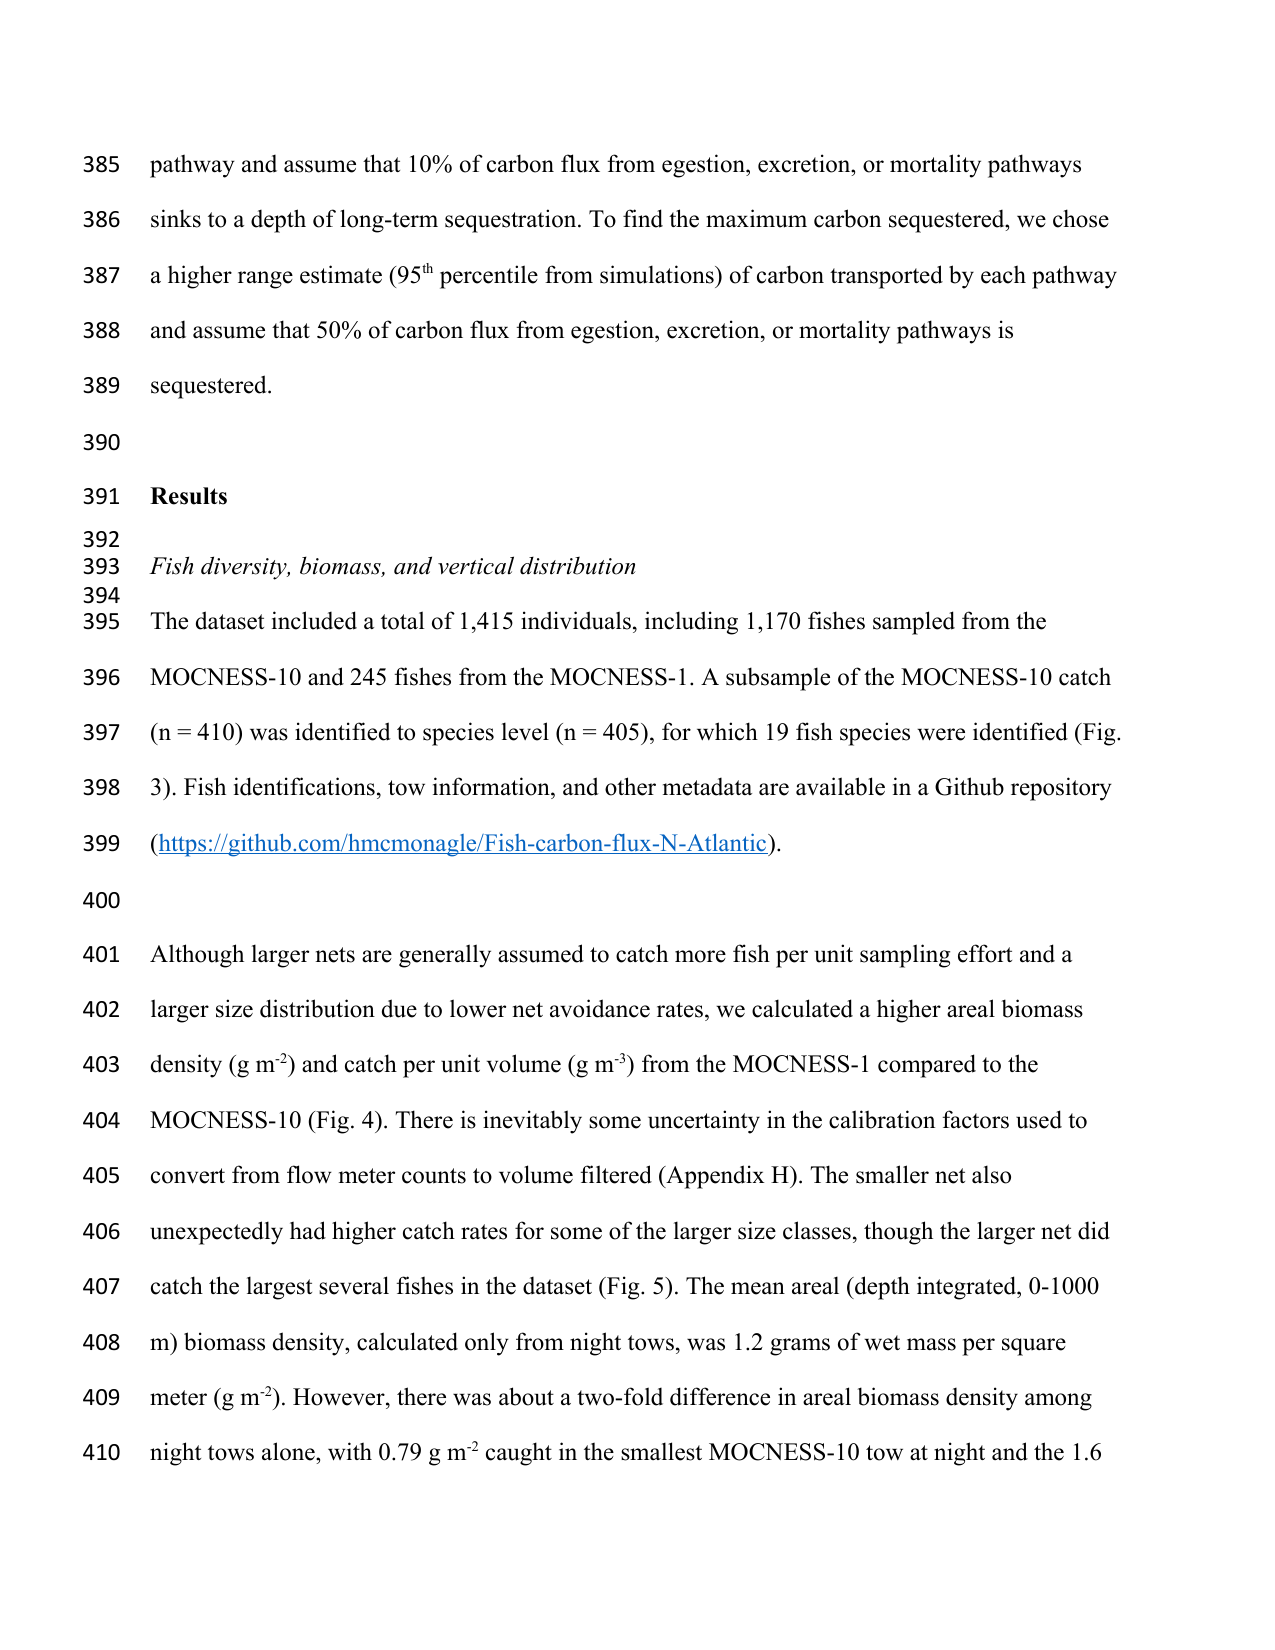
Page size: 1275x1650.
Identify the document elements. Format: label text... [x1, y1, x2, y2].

text Fish diversity, biomass, and vertical distribution [150, 552, 1125, 579]
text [150, 940, 1125, 1466]
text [150, 150, 1125, 399]
text The dataset included a total of 1,415 individuals, including 1,170 fishes sampled from the MOCNESS-10 and 245 fishes from the MOCNESS-1. A subsample of the MOCNESS-10 catch (n = 410) was identified to species level (n = 405), for which 19 fish species were identified (Fig. 3). Fish identifications, tow information, and other metadata are available in a Github repository (https://github.com/hmcmonagle/Fish-carbon-flux-N-Atlantic). [150, 607, 1125, 857]
text Results [150, 482, 1125, 510]
